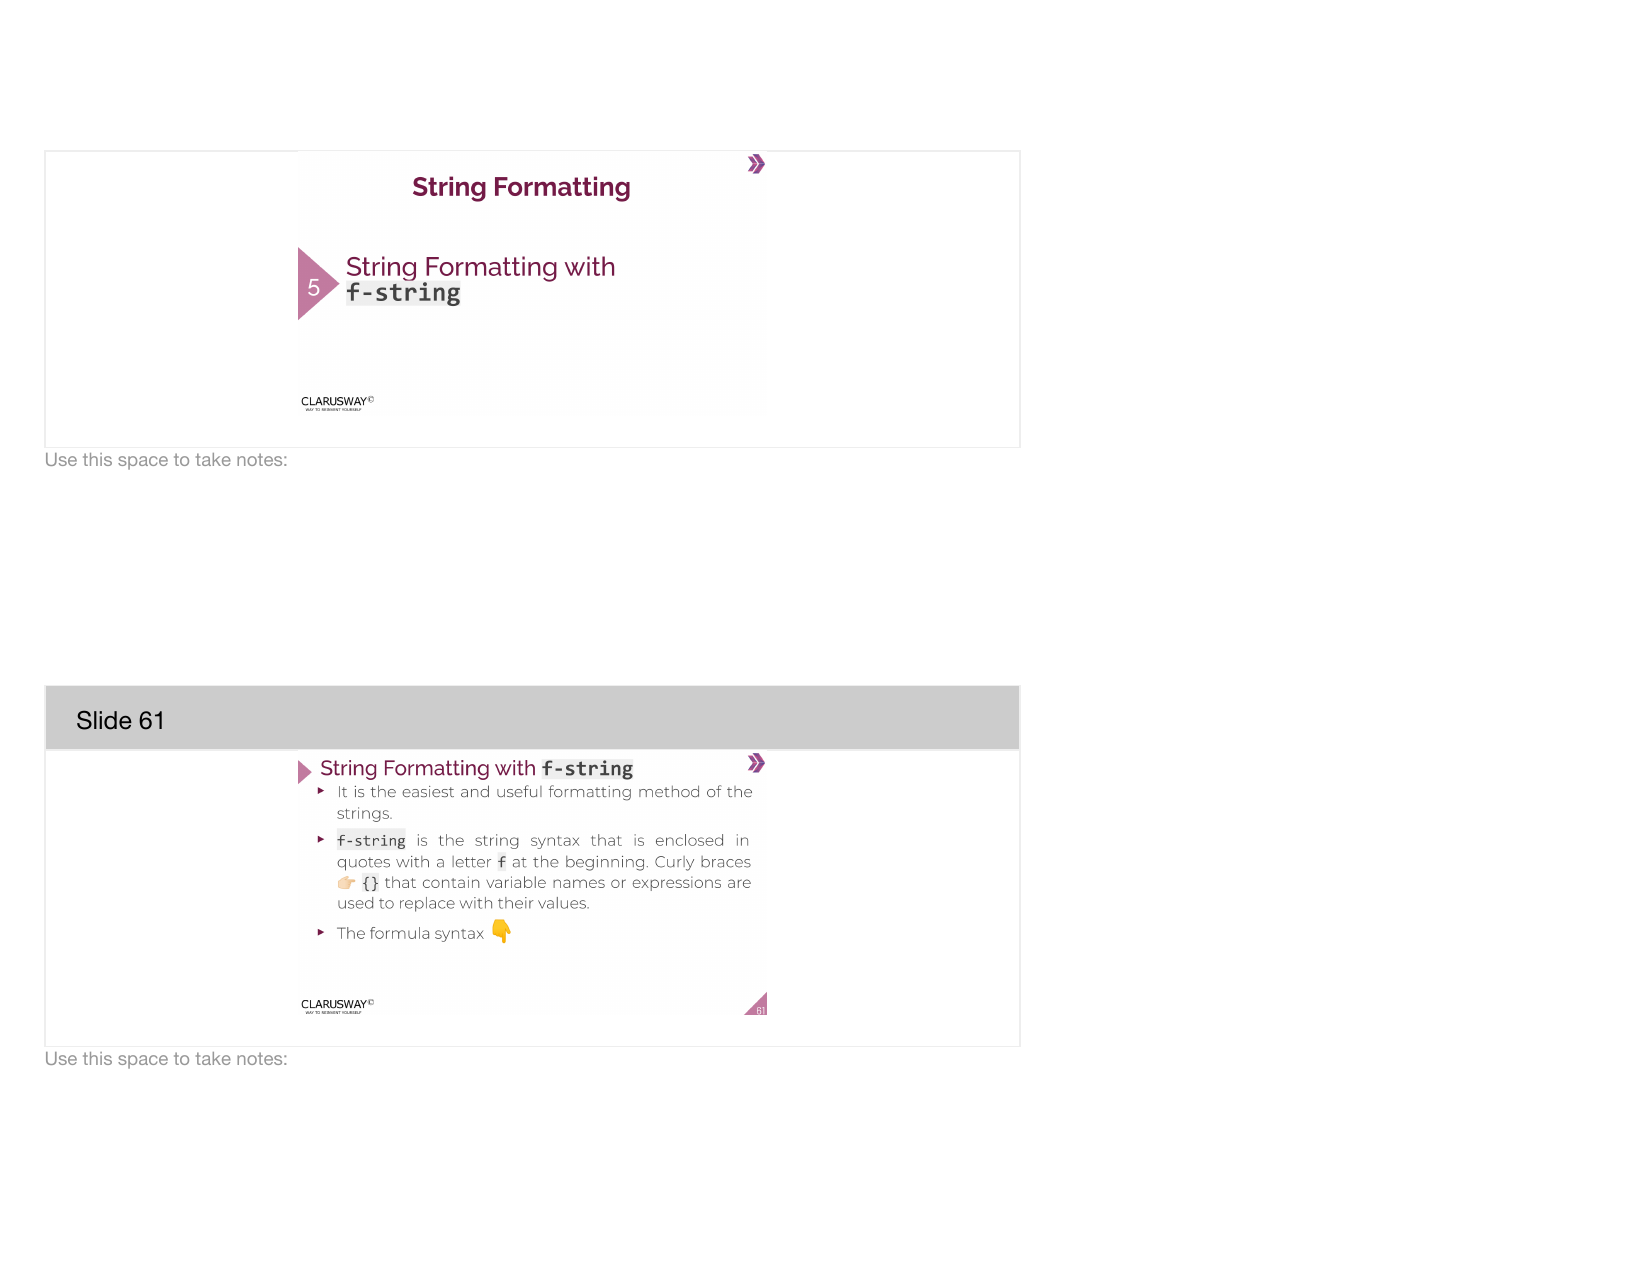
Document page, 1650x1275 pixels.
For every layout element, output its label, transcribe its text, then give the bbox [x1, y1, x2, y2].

table_header Slide 61 [46, 686, 1019, 749]
picture [298, 750, 767, 1015]
picture [298, 151, 767, 416]
table_cell [46, 152, 1019, 447]
table_cell [46, 751, 1019, 1046]
text Use this space to take notes: [44, 448, 1500, 472]
text Use this space to take notes: [44, 1047, 1500, 1071]
